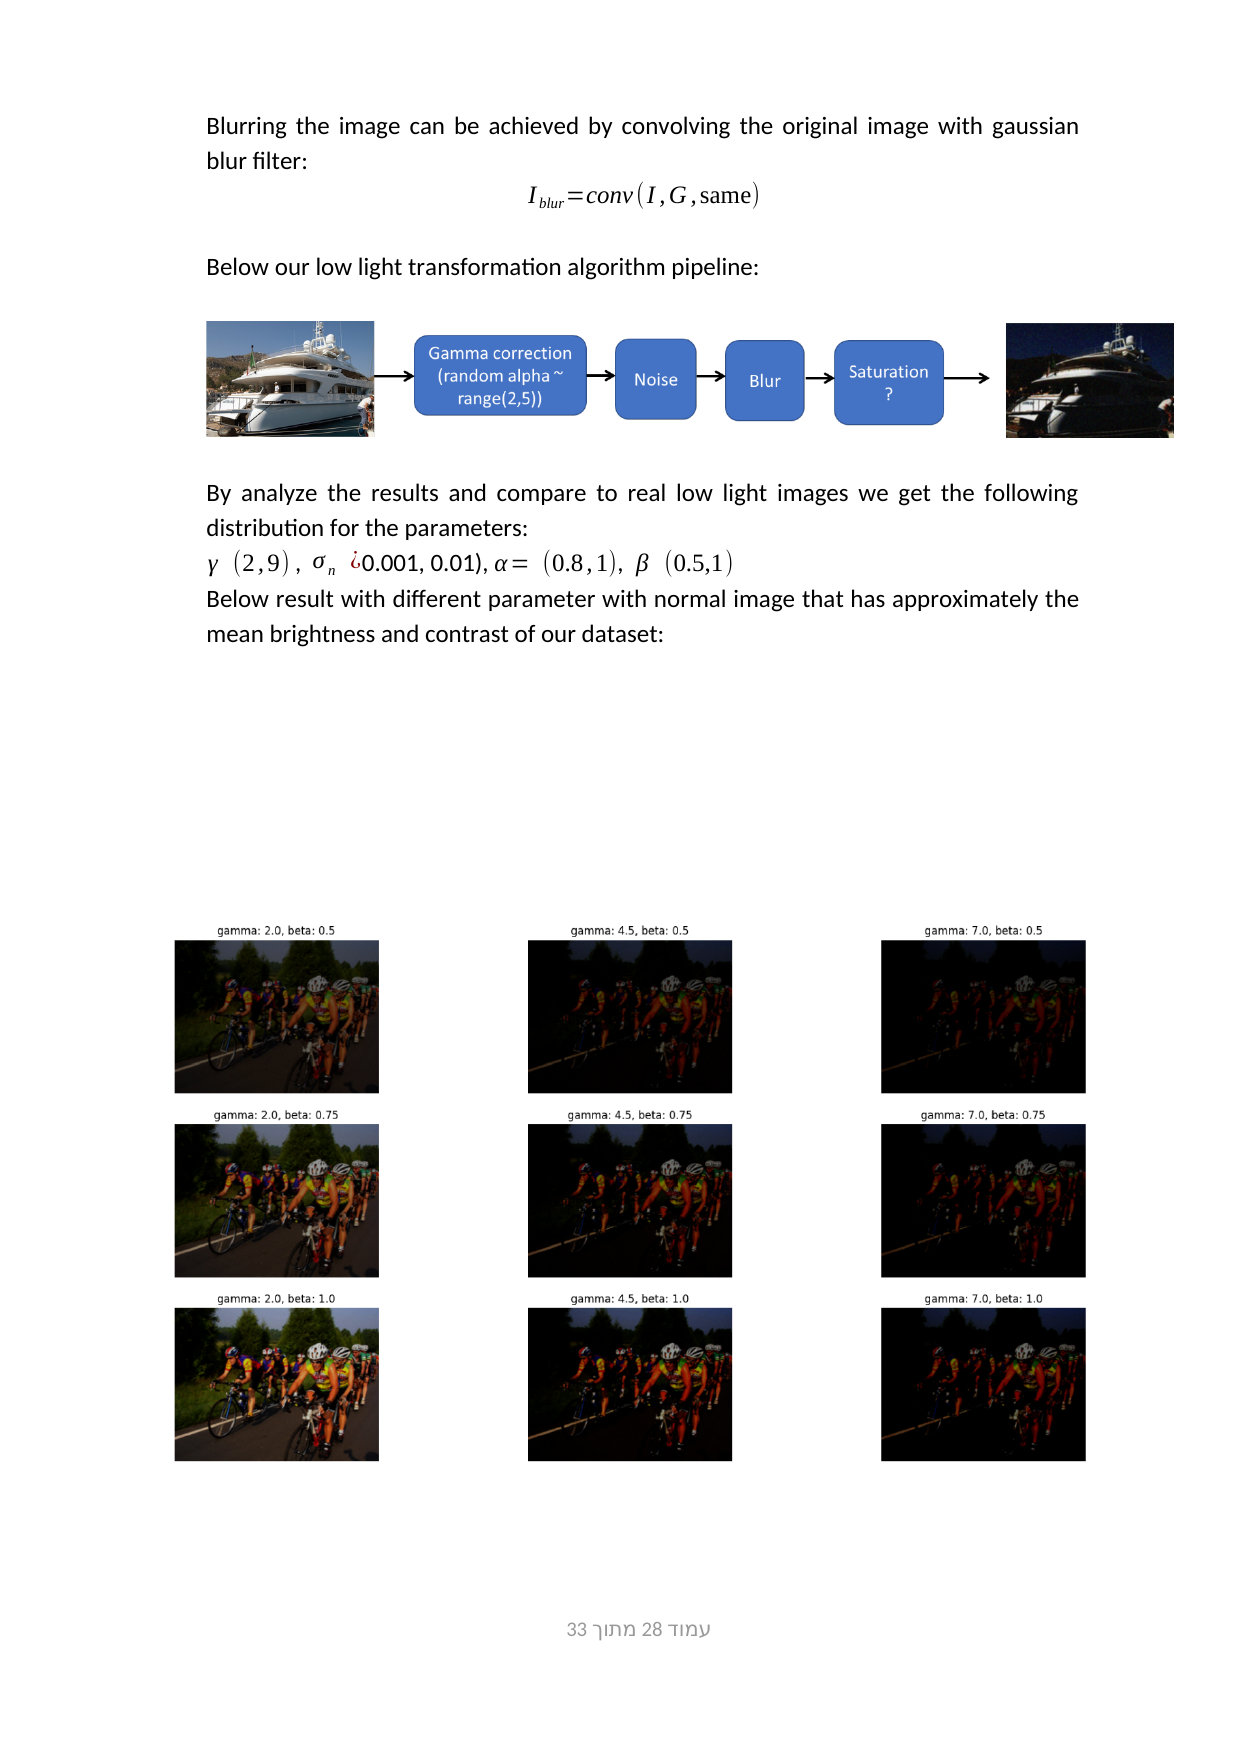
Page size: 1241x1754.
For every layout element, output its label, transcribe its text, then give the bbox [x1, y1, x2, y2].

text Blurring the image can be achieved by convolving the original image with gaussian blur filter: [206, 110, 1081, 176]
text By analyze the results and compare to real low light images we get the following distribution for the parameters: [206, 477, 1081, 543]
picture [206, 321, 1174, 438]
picture [124, 898, 1118, 1502]
text Below our low light transformation algorithm pipeline: [206, 251, 1081, 282]
text , 0.001, 0.01), , [206, 547, 1081, 578]
text Below result with different parameter with normal image that has approximately the mean brightness and contrast of our dataset: [206, 583, 1081, 648]
